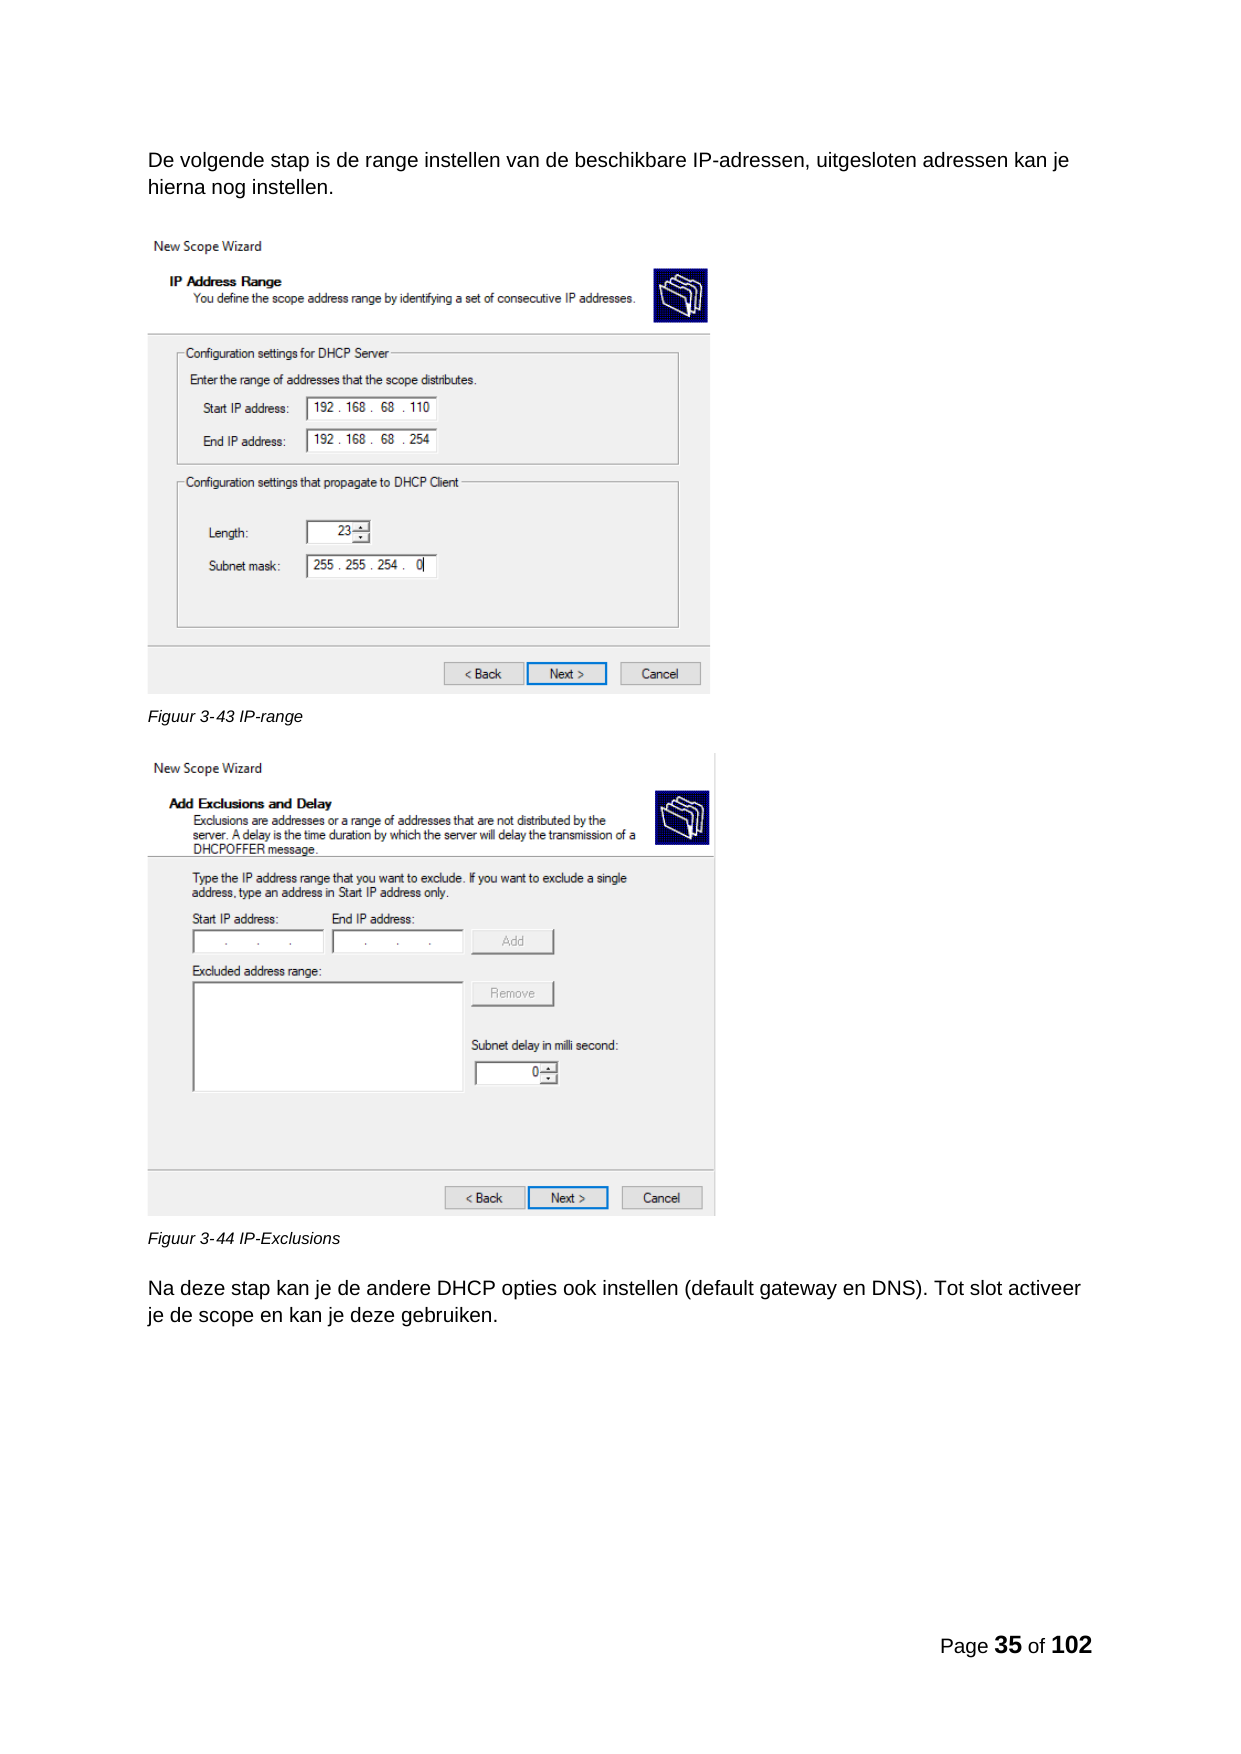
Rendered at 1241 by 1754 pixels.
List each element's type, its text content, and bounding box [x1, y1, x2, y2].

picture [147, 753, 716, 1216]
picture [147, 230, 711, 694]
text De volgende stap is de range instellen van de beschikbare IP-adressen, uitgesloten adressen kan je hierna nog instellen. [148, 148, 1092, 199]
text Na deze stap kan je de andere DHCP opties ook instellen (default gateway en DNS). Tot slot activeer je de scope en kan je deze gebruiken. [148, 1276, 1092, 1327]
